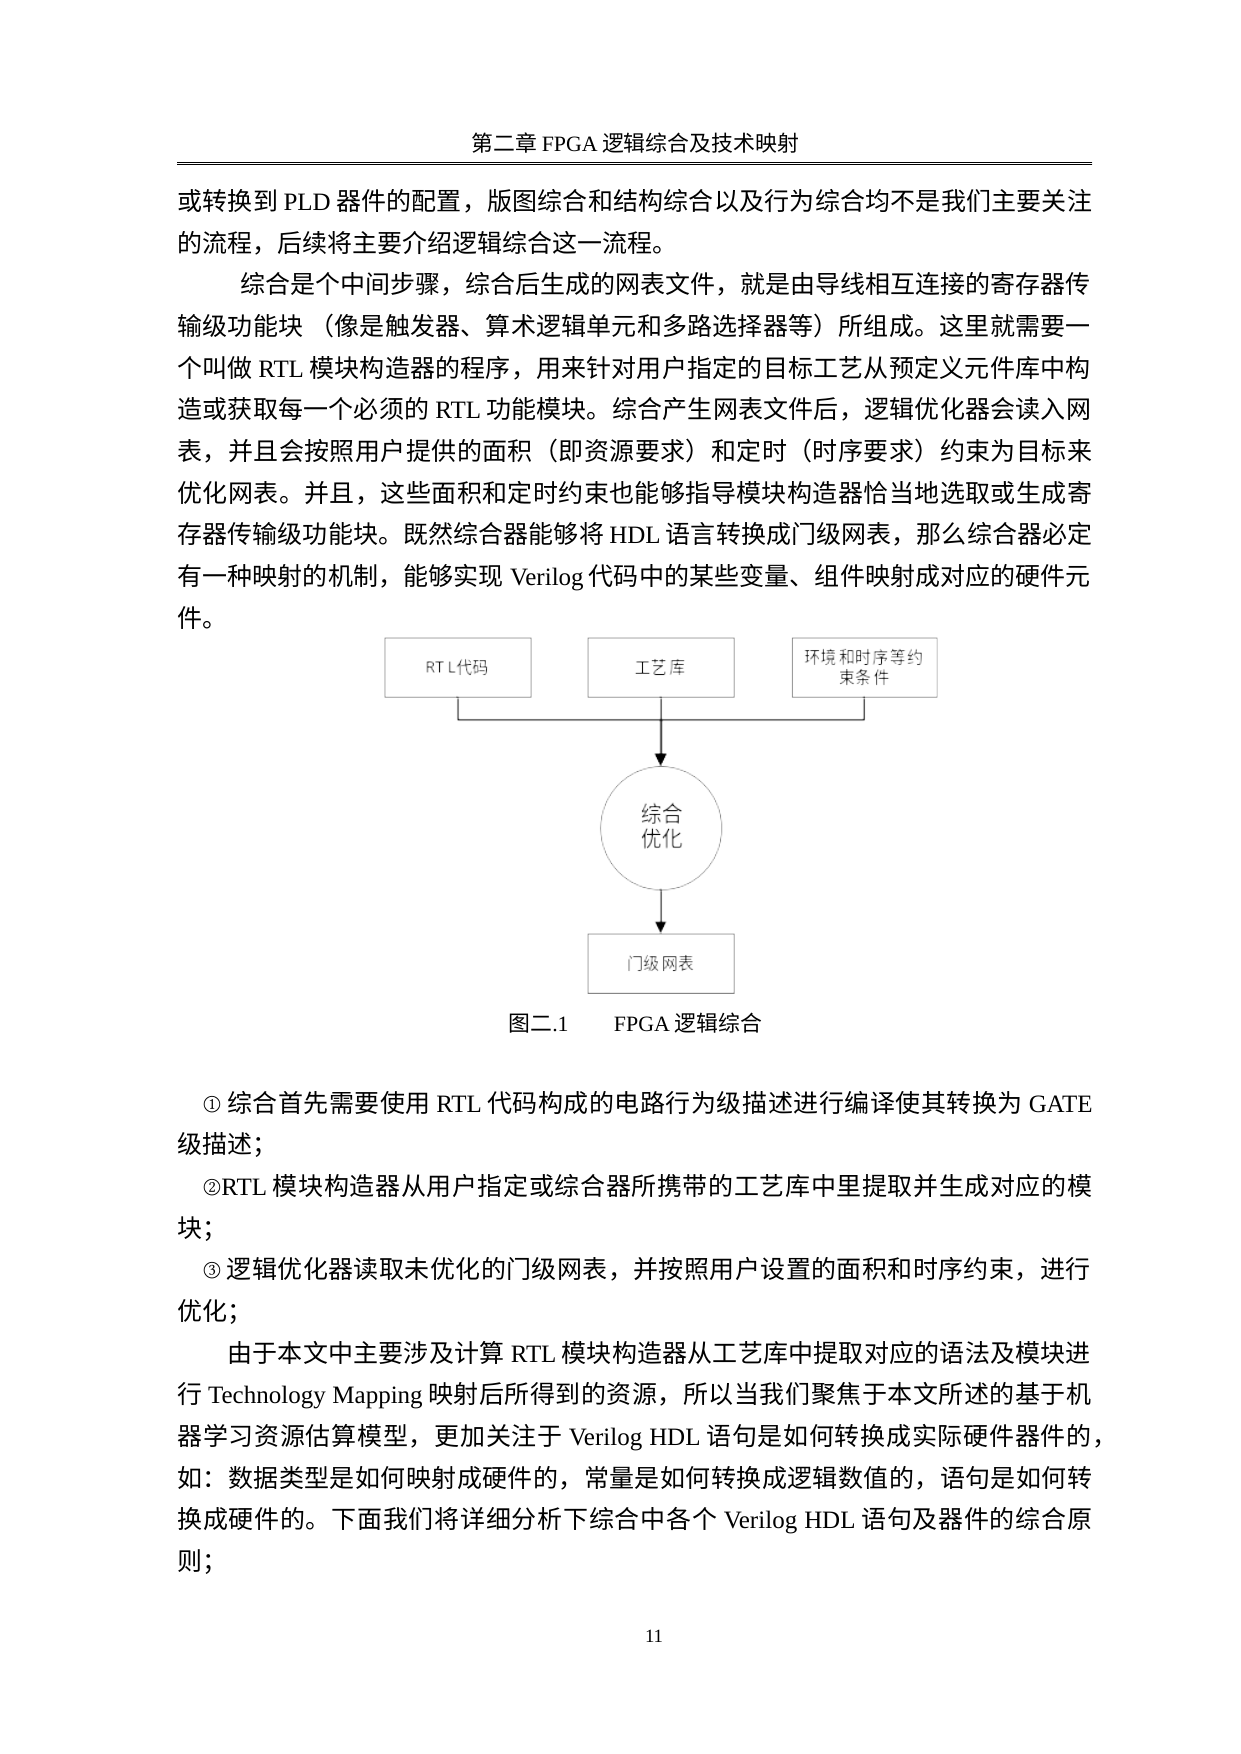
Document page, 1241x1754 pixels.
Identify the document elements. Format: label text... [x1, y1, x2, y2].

text FPGA逻辑综合 [177, 1006, 1092, 1038]
text 综合是个中间步骤，综合后生成的网表文件，就是由导线相互连接的寄存器传输级功能块 （像是触发器、算术逻辑单元和多路选择器等）所组成。这里就需要一个叫做RTL模块构造器的程序，用来针对用户指定的目标工艺从预定义元件库中构造或获取每一个必须的RTL功能模块。综合产生网表文件后，逻辑优化器会读入网表，并且会按照用户提供的面积（即资源要求）和定时（时序要求）约束为目标来优化网表。并且，这些面积和定时约束也能够指导模块构造器恰当地选取或生成寄存器传输级功能块。既然综合器能够将HDL语言转换成门级网表，那么综合器必定有一种映射的机制，能够实现Verilog代码中的某些变量、组件映射成对应的硬件元件。 [177, 261, 1092, 636]
text 由于本文中主要涉及计算RTL模块构造器从工艺库中提取对应的语法及模块进行Technology Mapping映射后所得到的资源，所以当我们聚焦于本文所述的基于机器学习资源估算模型，更加关注于Verilog HDL语句是如何转换成实际硬件器件的，如：数据类型是如何映射成硬件的，常量是如何转换成逻辑数值的，语句是如何转换成硬件的。下面我们将详细分析下综合中各个Verilog HDL语句及器件的综合原则； [177, 1329, 1092, 1579]
text ③逻辑优化器读取未优化的门级网表，并按照用户设置的面积和时序约束，进行优化； [177, 1246, 1092, 1329]
text ①综合首先需要使用RTL代码构成的电路行为级描述进行编译使其转换为GATE级描述； [177, 1079, 1092, 1162]
text ②RTL模块构造器从用户指定或综合器所携带的工艺库中里提取并生成对应的模块； [177, 1162, 1092, 1246]
